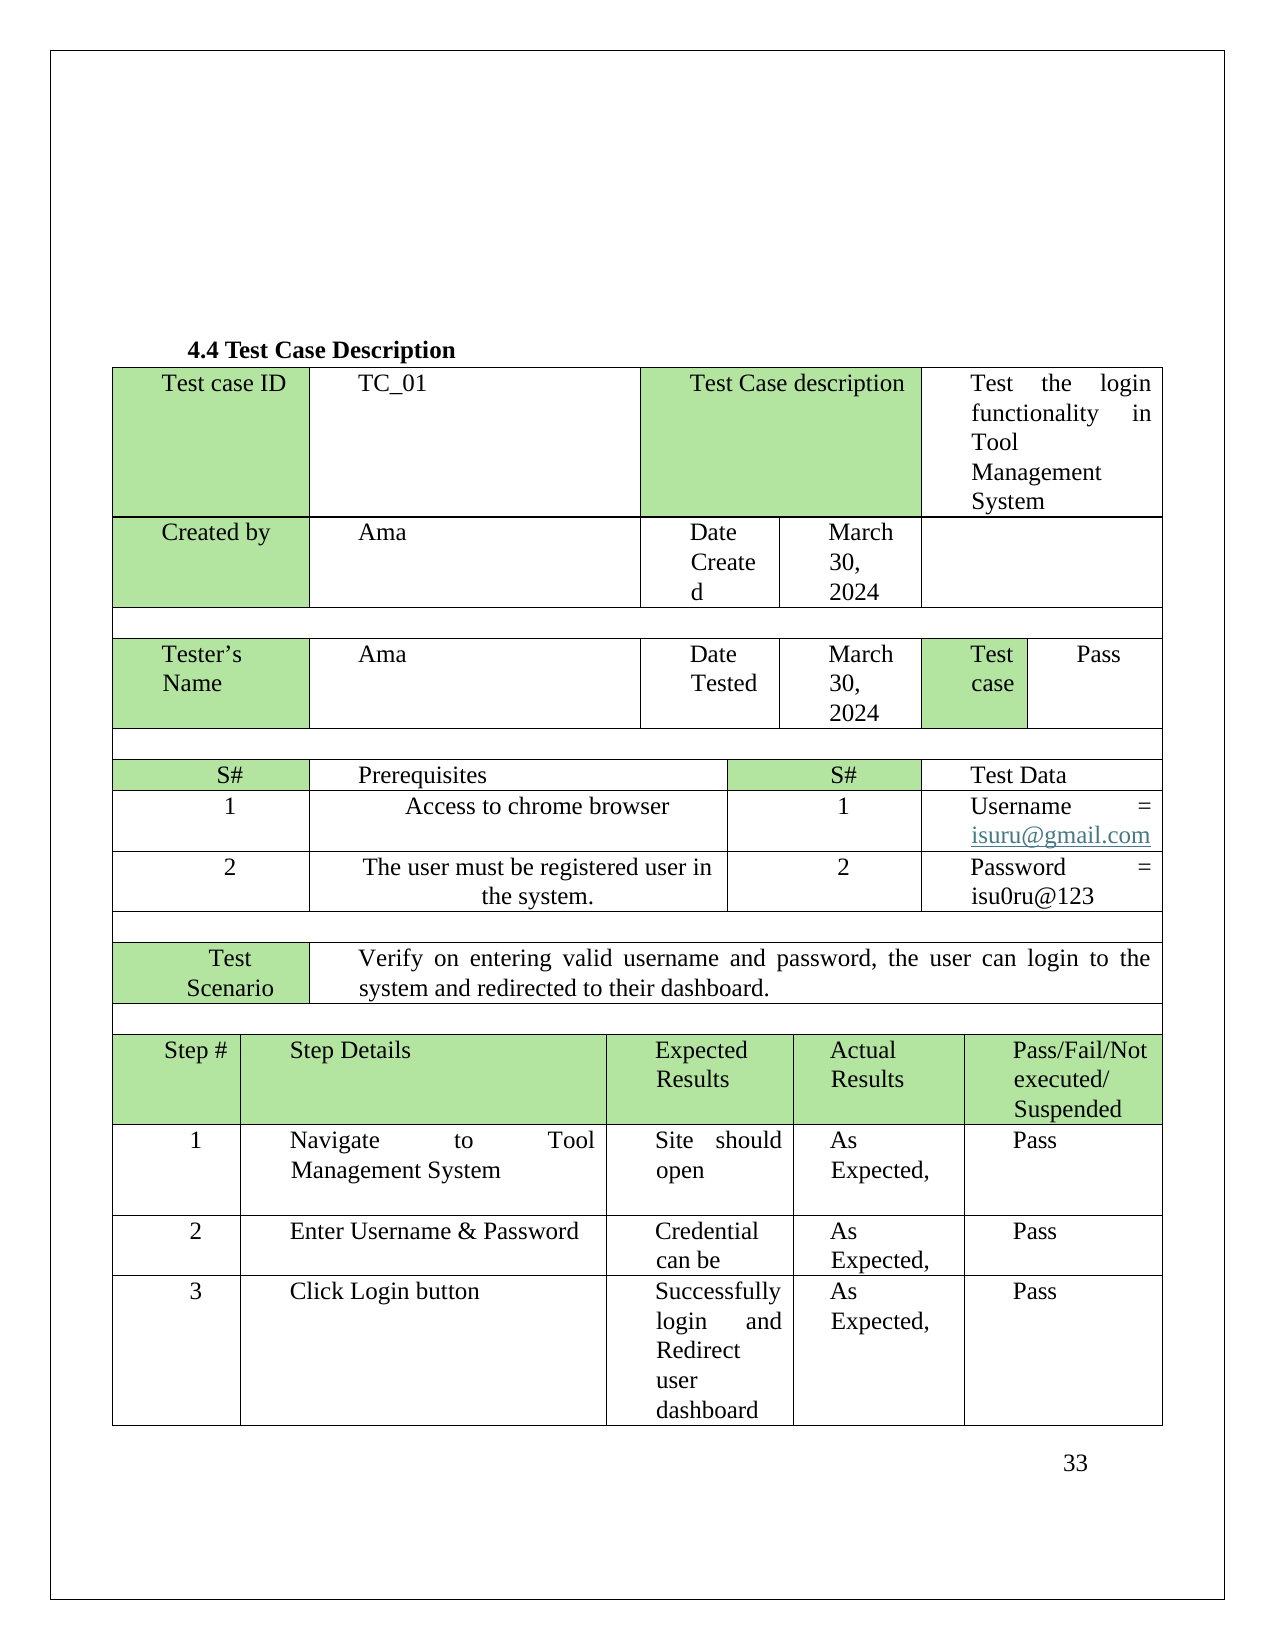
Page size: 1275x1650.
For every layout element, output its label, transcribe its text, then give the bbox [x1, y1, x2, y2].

table_cell Ama [310, 518, 640, 607]
table_cell March 30, 2024 [780, 518, 921, 607]
table_cell Pass [965, 1216, 1162, 1275]
table_cell Credential can be [607, 1216, 793, 1275]
table_cell [922, 518, 1162, 607]
table_header Test case ID [113, 368, 309, 516]
table_cell Ama [310, 639, 640, 728]
table_cell S# [113, 760, 309, 790]
table_cell Click Login button [241, 1276, 606, 1425]
table_header TC_01 [310, 368, 640, 516]
table_cell The user must be registered user in the system. [310, 852, 727, 911]
table_cell [113, 729, 1162, 759]
table_cell As Expected, [794, 1125, 964, 1215]
table_cell Step # [113, 1035, 240, 1124]
subtitle 4.4 Test Case Description [187, 335, 1088, 364]
table_cell Date Created [641, 518, 779, 607]
table_cell 2 [113, 1216, 240, 1275]
table_cell 3 [113, 1276, 240, 1425]
table_header Test Case description [641, 368, 921, 516]
table_cell [113, 608, 1162, 638]
table_cell Access to chrome browser [310, 791, 727, 851]
table_cell Test Scenario [113, 943, 309, 1003]
table_cell Test Data [922, 760, 1162, 790]
table_cell Prerequisites [310, 760, 727, 790]
table_cell Pass [965, 1276, 1162, 1425]
table_cell 2 [113, 852, 309, 911]
table_cell Site should open [607, 1125, 793, 1215]
table_cell Password = isu0ru@123 [922, 852, 1162, 911]
table_cell Pass/Fail/Not executed/ Suspended [965, 1035, 1162, 1124]
table_cell 1 [113, 1125, 240, 1215]
table_cell Successfully login and Redirect user dashboard [607, 1276, 793, 1425]
table_cell Enter Username & Password [241, 1216, 606, 1275]
table_cell Pass [1028, 639, 1162, 728]
table_cell Verify on entering valid username and password, the user can login to the system and redirected to their dashboard. [310, 943, 1162, 1003]
table_cell As Expected, [794, 1276, 964, 1425]
table_cell As Expected, [794, 1216, 964, 1275]
table_cell March 30, 2024 [780, 639, 921, 728]
table_cell Date Tested [641, 639, 779, 728]
table_cell S# [728, 760, 921, 790]
table_cell [113, 1004, 1162, 1034]
table_cell Expected Results [607, 1035, 793, 1124]
table_cell Actual Results [794, 1035, 964, 1124]
table_cell [113, 912, 1162, 942]
table_cell Pass [965, 1125, 1162, 1215]
table_cell 1 [113, 791, 309, 851]
table_cell Username = isuru@gmail.com [922, 791, 1162, 851]
table_cell Step Details [241, 1035, 606, 1124]
table_cell 2 [728, 852, 921, 911]
table_header Test the login functionality in Tool Management System [922, 368, 1162, 516]
table_cell 1 [728, 791, 921, 851]
table_cell Tester’s Name [113, 639, 309, 728]
table_cell Created by [113, 518, 309, 607]
table_cell Navigate to Tool Management System [241, 1125, 606, 1215]
table_cell Test case [922, 639, 1027, 728]
